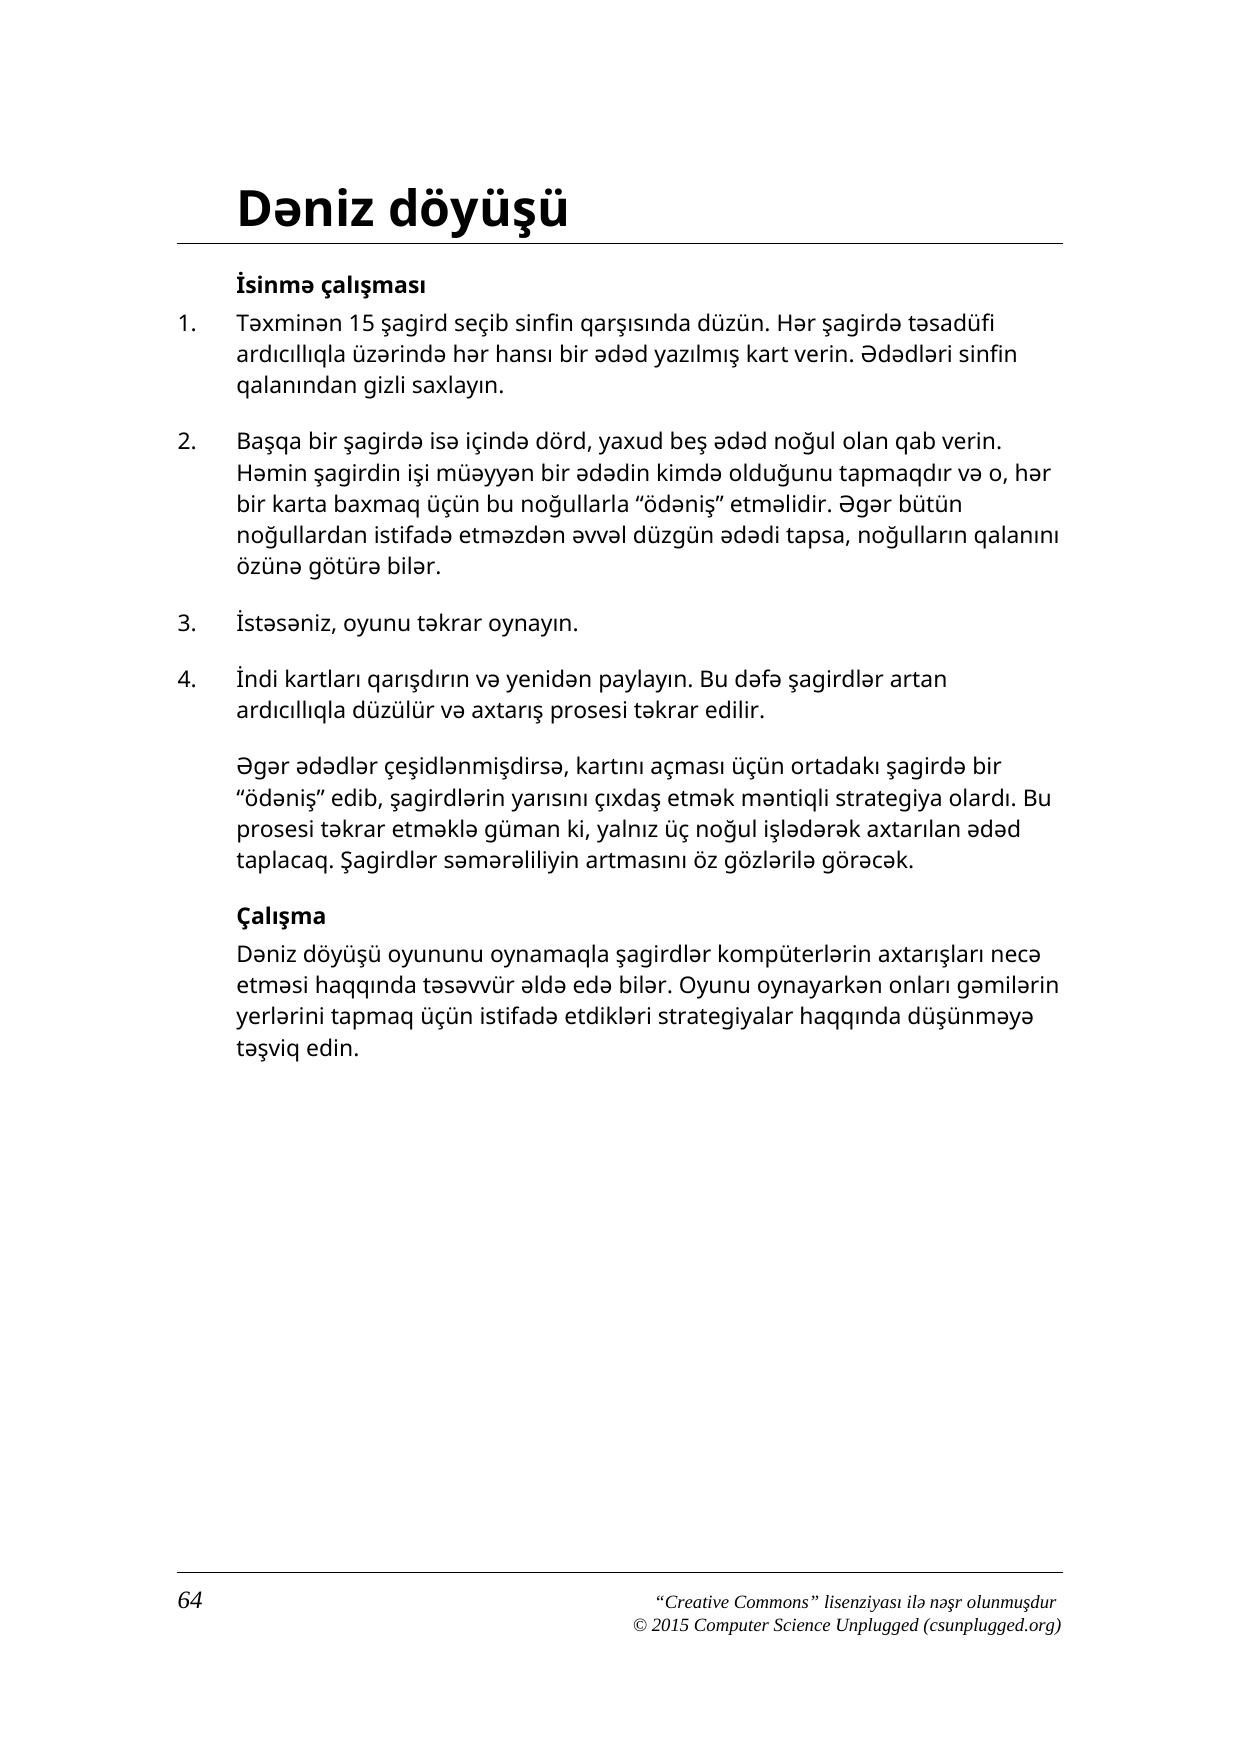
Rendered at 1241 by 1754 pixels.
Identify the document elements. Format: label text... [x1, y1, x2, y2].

subtitle Çalışma [236, 900, 1063, 931]
text Dəniz döyüşü [177, 173, 1063, 243]
subtitle İsinmə çalışması [236, 269, 1063, 300]
text Əgər ədədlər çeşidlənmişdirsə, kartını açması üçün ortadakı şagirdə bir “ödəniş” edib, şagirdlərin yarısını çıxdaş etmək məntiqli strategiya olardı. Bu prosesi təkrar etməklə güman ki, yalnız üç noğul işlədərək axtarılan ədəd taplacaq. Şagirdlər səmərəliliyin artmasını öz gözlərilə görəcək. [236, 750, 1063, 875]
list Başqa bir şagirdə isə içində dörd, yaxud beş ədəd noğul olan qab verin. Həmin şagirdin işi müəyyən bir ədədin kimdə olduğunu tapmaqdır və o, hər bir karta baxmaq üçün bu noğullarla “ödəniş” etməlidir. Əgər bütün noğullardan istifadə etməzdən əvvəl düzgün ədədi tapsa, noğulların qalanını özünə götürə bilər. [177, 425, 1063, 581]
list İstəsəniz, oyunu təkrar oynayın. [177, 606, 1063, 638]
list Təxminən 15 şagird seçib sinfin qarşısında düzün. Hər şagirdə təsadüfi ardıcıllıqla üzərində hər hansı bir ədəd yazılmış kart verin. Ədədləri sinfin qalanından gizli saxlayın. [177, 306, 1063, 400]
list İndi kartları qarışdırın və yenidən paylayın. Bu dəfə şagirdlər artan ardıcıllıqla düzülür və axtarış prosesi təkrar edilir. [177, 663, 1063, 725]
text Dəniz döyüşü oyununu oynamaqla şagirdlər kompüterlərin axtarışları necə etməsi haqqında təsəvvür əldə edə bilər. Oyunu oynayarkən onları gəmilərin yerlərini tapmaq üçün istifadə etdikləri strategiyalar haqqında düşünməyə təşviq edin. [236, 938, 1063, 1063]
